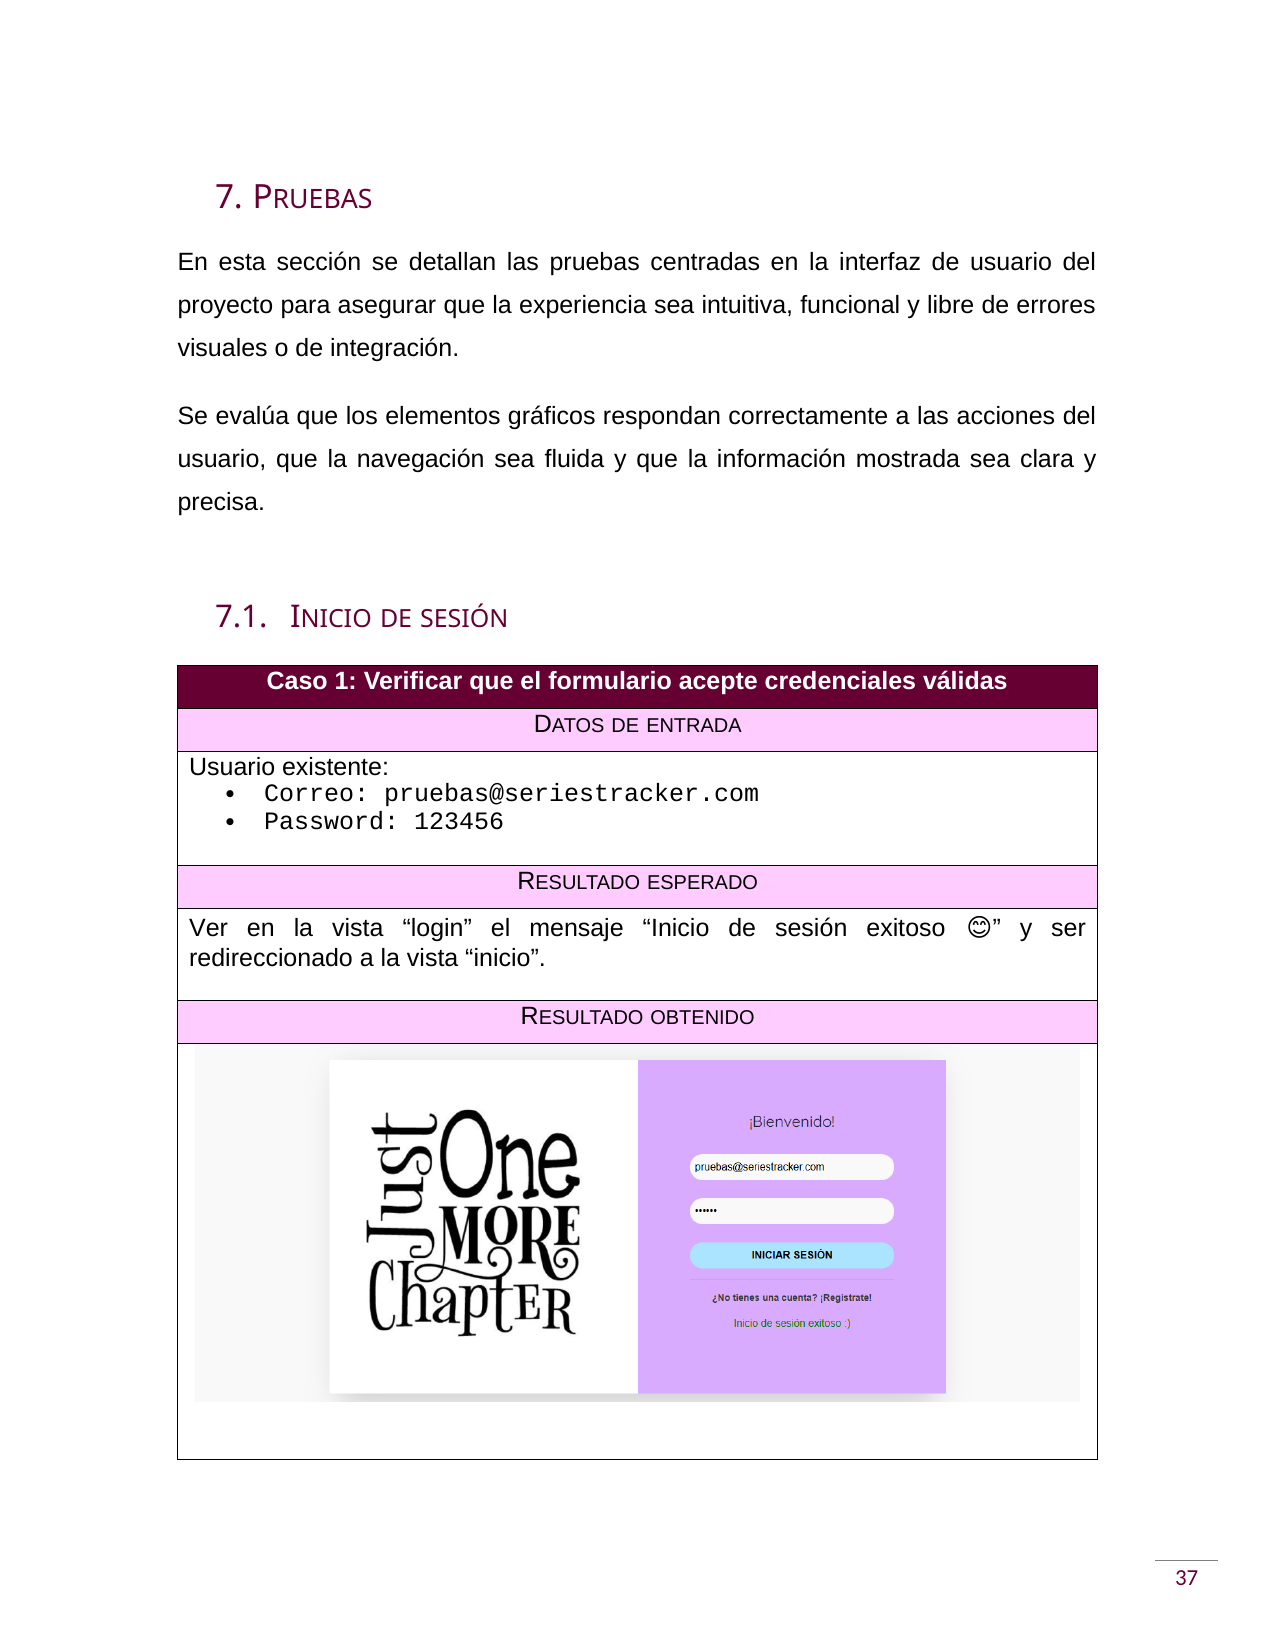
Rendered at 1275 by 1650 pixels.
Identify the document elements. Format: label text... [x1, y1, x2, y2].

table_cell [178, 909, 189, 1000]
table_header Caso 1: Verificar que el formulario acepte credenciales válidas [178, 666, 1097, 708]
text Se evalúa que los elementos gráficos respondan correctamente a las acciones del usuario, que la navegación sea fluida y que la información mostrada sea clara y precisa. [177, 401, 1098, 516]
table_cell Resultado obtenido [178, 1001, 1097, 1043]
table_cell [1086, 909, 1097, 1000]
table_cell [178, 1044, 1097, 1459]
picture [194, 1044, 1081, 1402]
table_cell Resultado esperado [178, 866, 1097, 908]
table_cell Usuario existente: Correo: pruebas@seriestracker.com Password: 123456 [178, 752, 264, 865]
subtitle Pruebas [215, 173, 1098, 218]
subtitle Inicio de sesión [215, 594, 1098, 636]
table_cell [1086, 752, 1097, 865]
table_cell Datos de entrada [178, 709, 1097, 751]
text En esta sección se detallan las pruebas centradas en la interfaz de usuario del proyecto para asegurar que la experiencia sea intuitiva, funcional y libre de errores visuales o de integración. [177, 247, 1098, 362]
